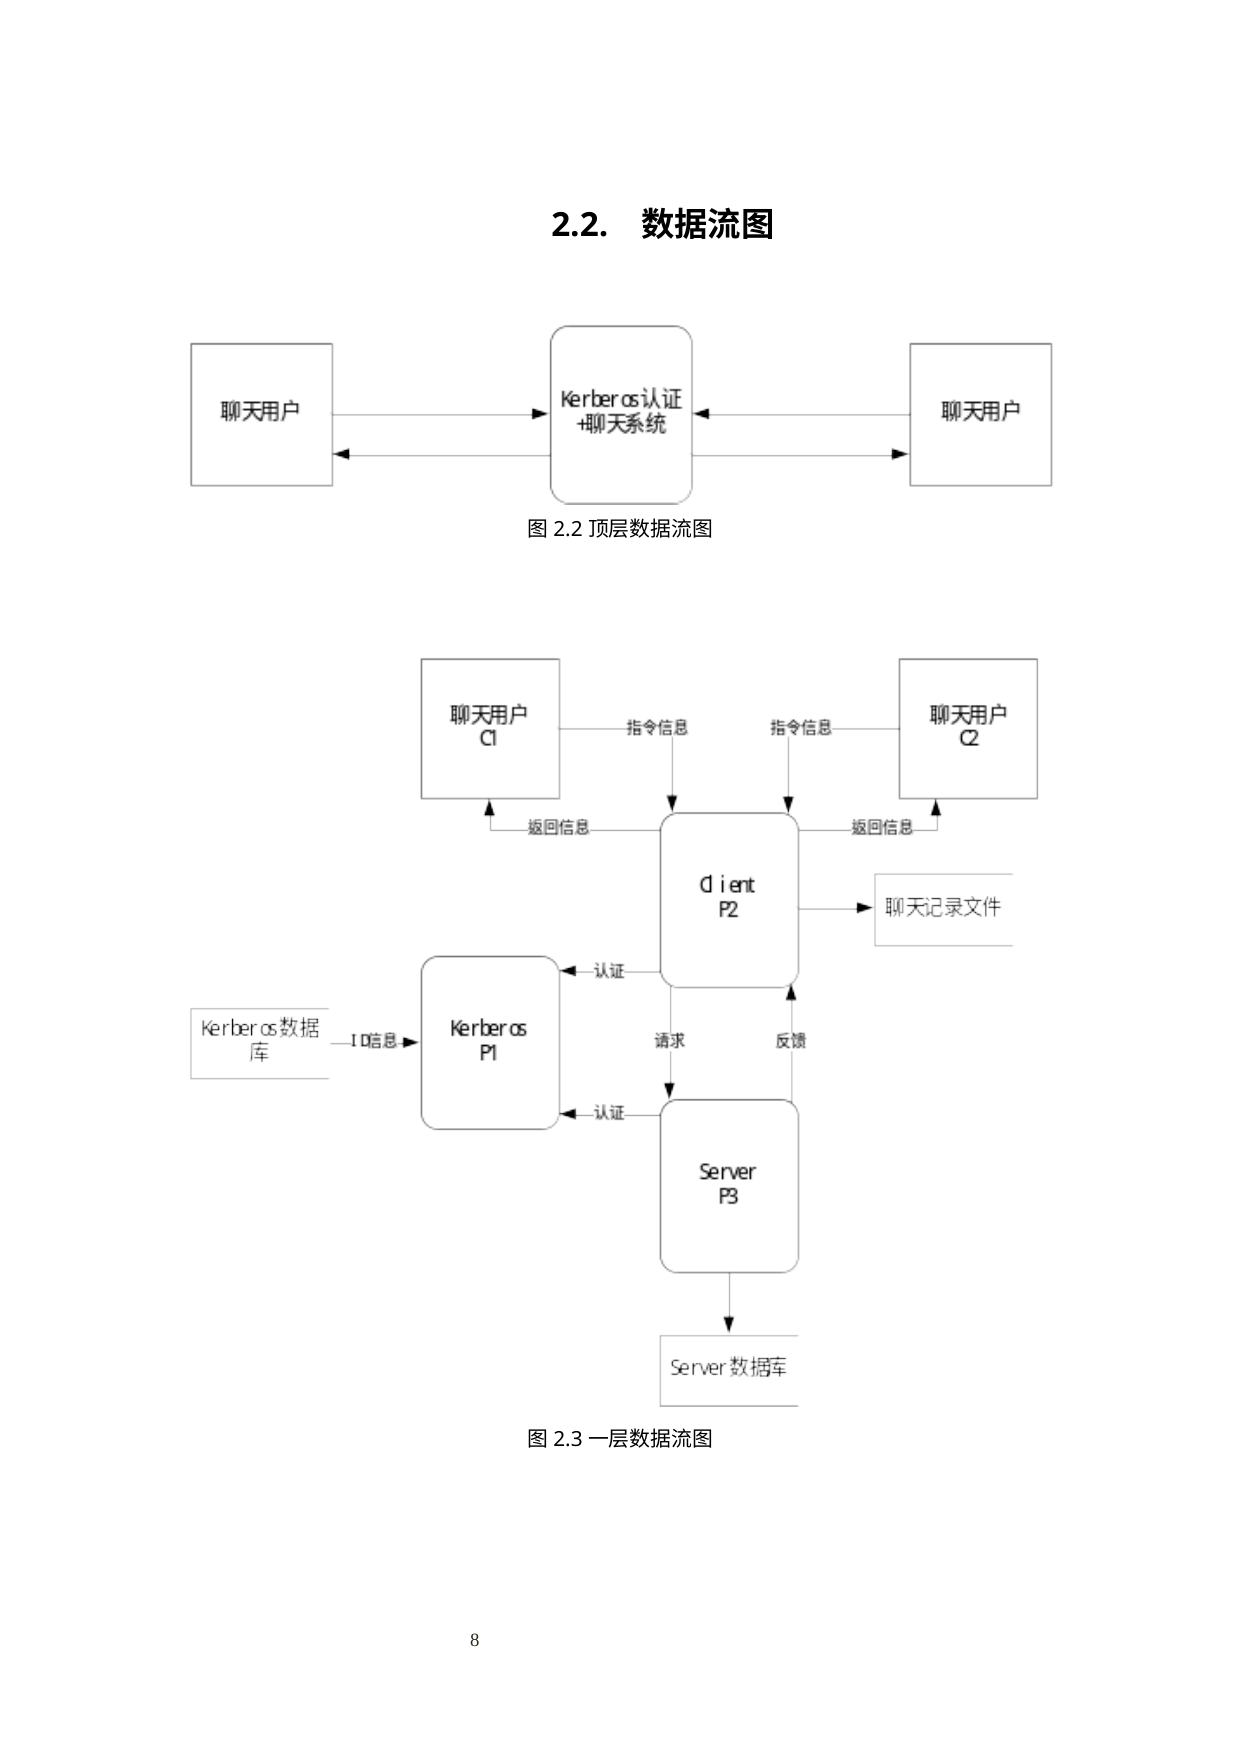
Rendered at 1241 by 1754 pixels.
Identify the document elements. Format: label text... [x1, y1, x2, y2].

text 图 2.2 顶层数据流图 [187, 511, 1053, 543]
text 图 2.3 一层数据流图 [187, 1421, 1053, 1453]
subtitle 数据流图 [273, 189, 1053, 254]
